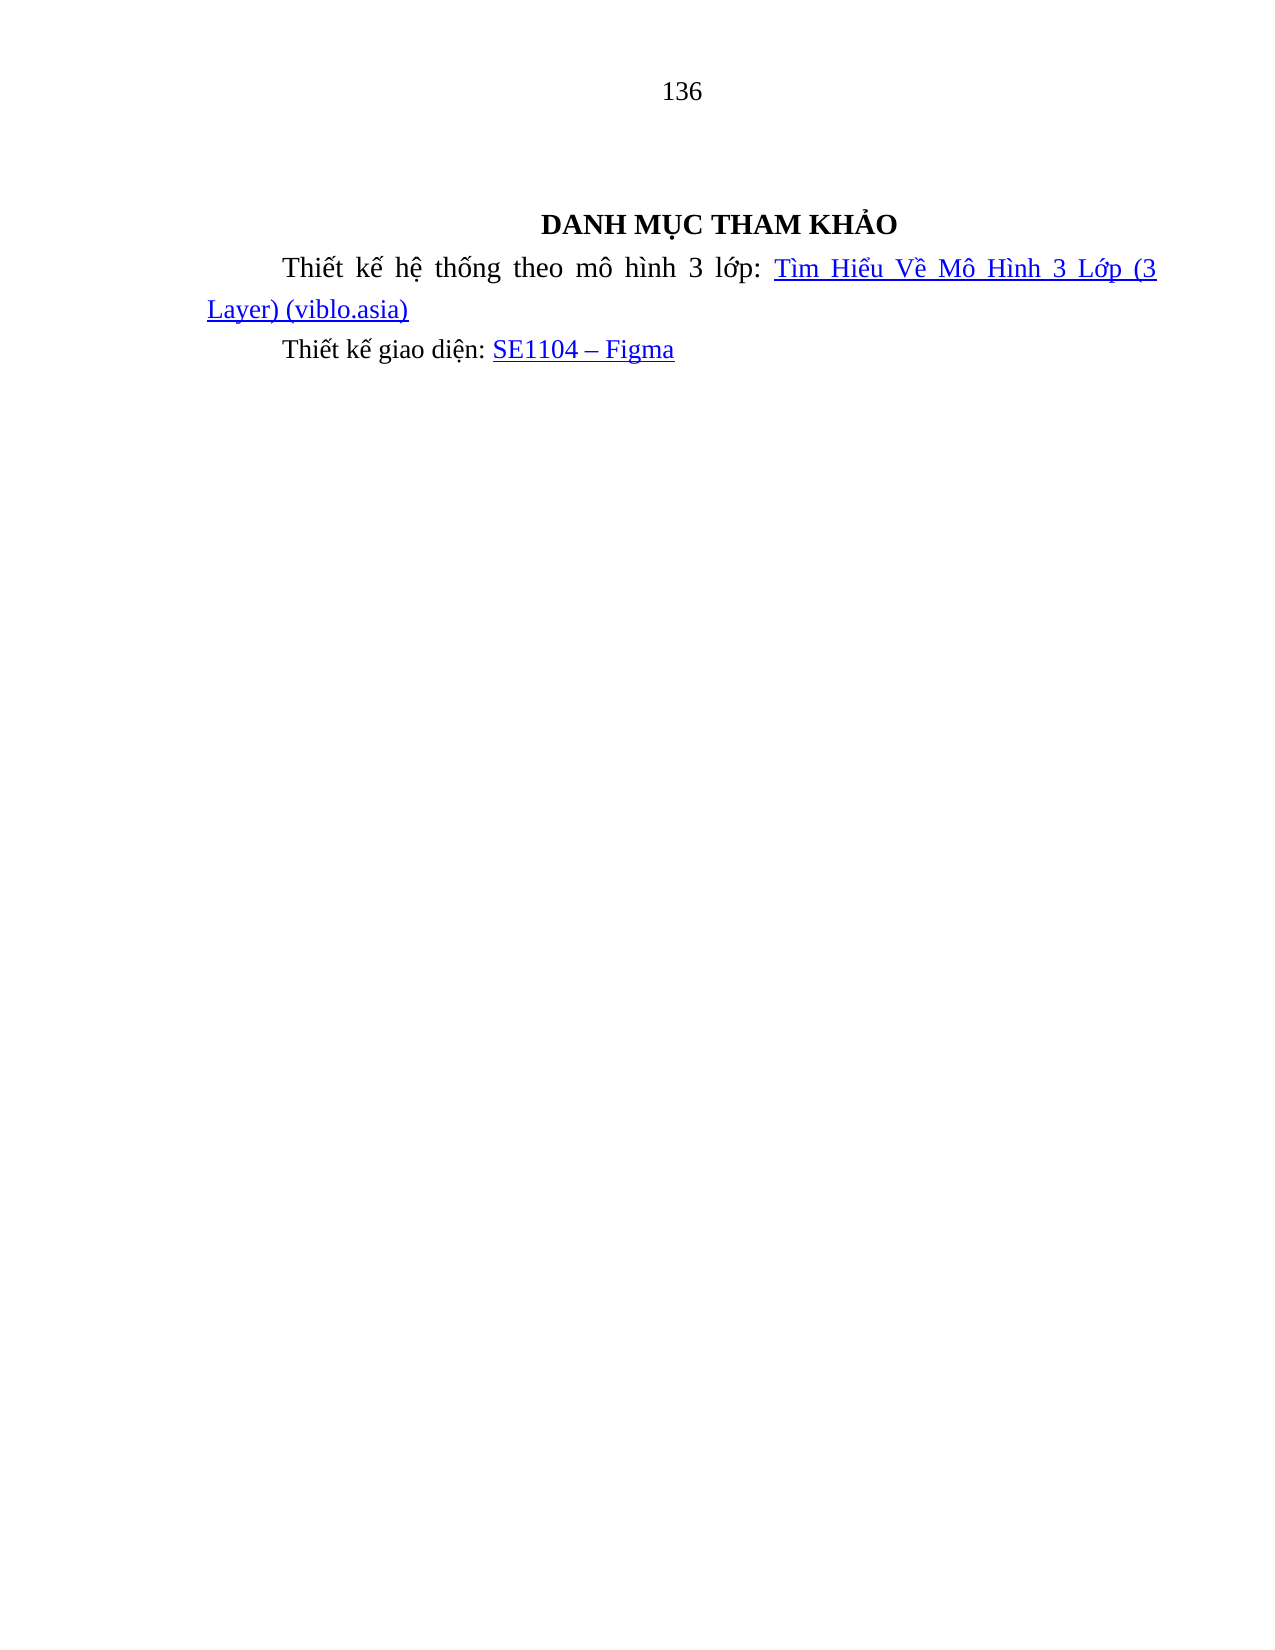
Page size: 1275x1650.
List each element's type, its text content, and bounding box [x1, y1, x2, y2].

text Thiết kế hệ thống theo mô hình 3 lớp: Tìm Hiểu Về Mô Hình 3 Lớp (3 Layer) (viblo.asia) [207, 250, 1157, 324]
text Thiết kế giao diện: SE1104 – Figma [207, 333, 1157, 365]
text DANH MỤC THAM KHẢO [207, 207, 1157, 240]
